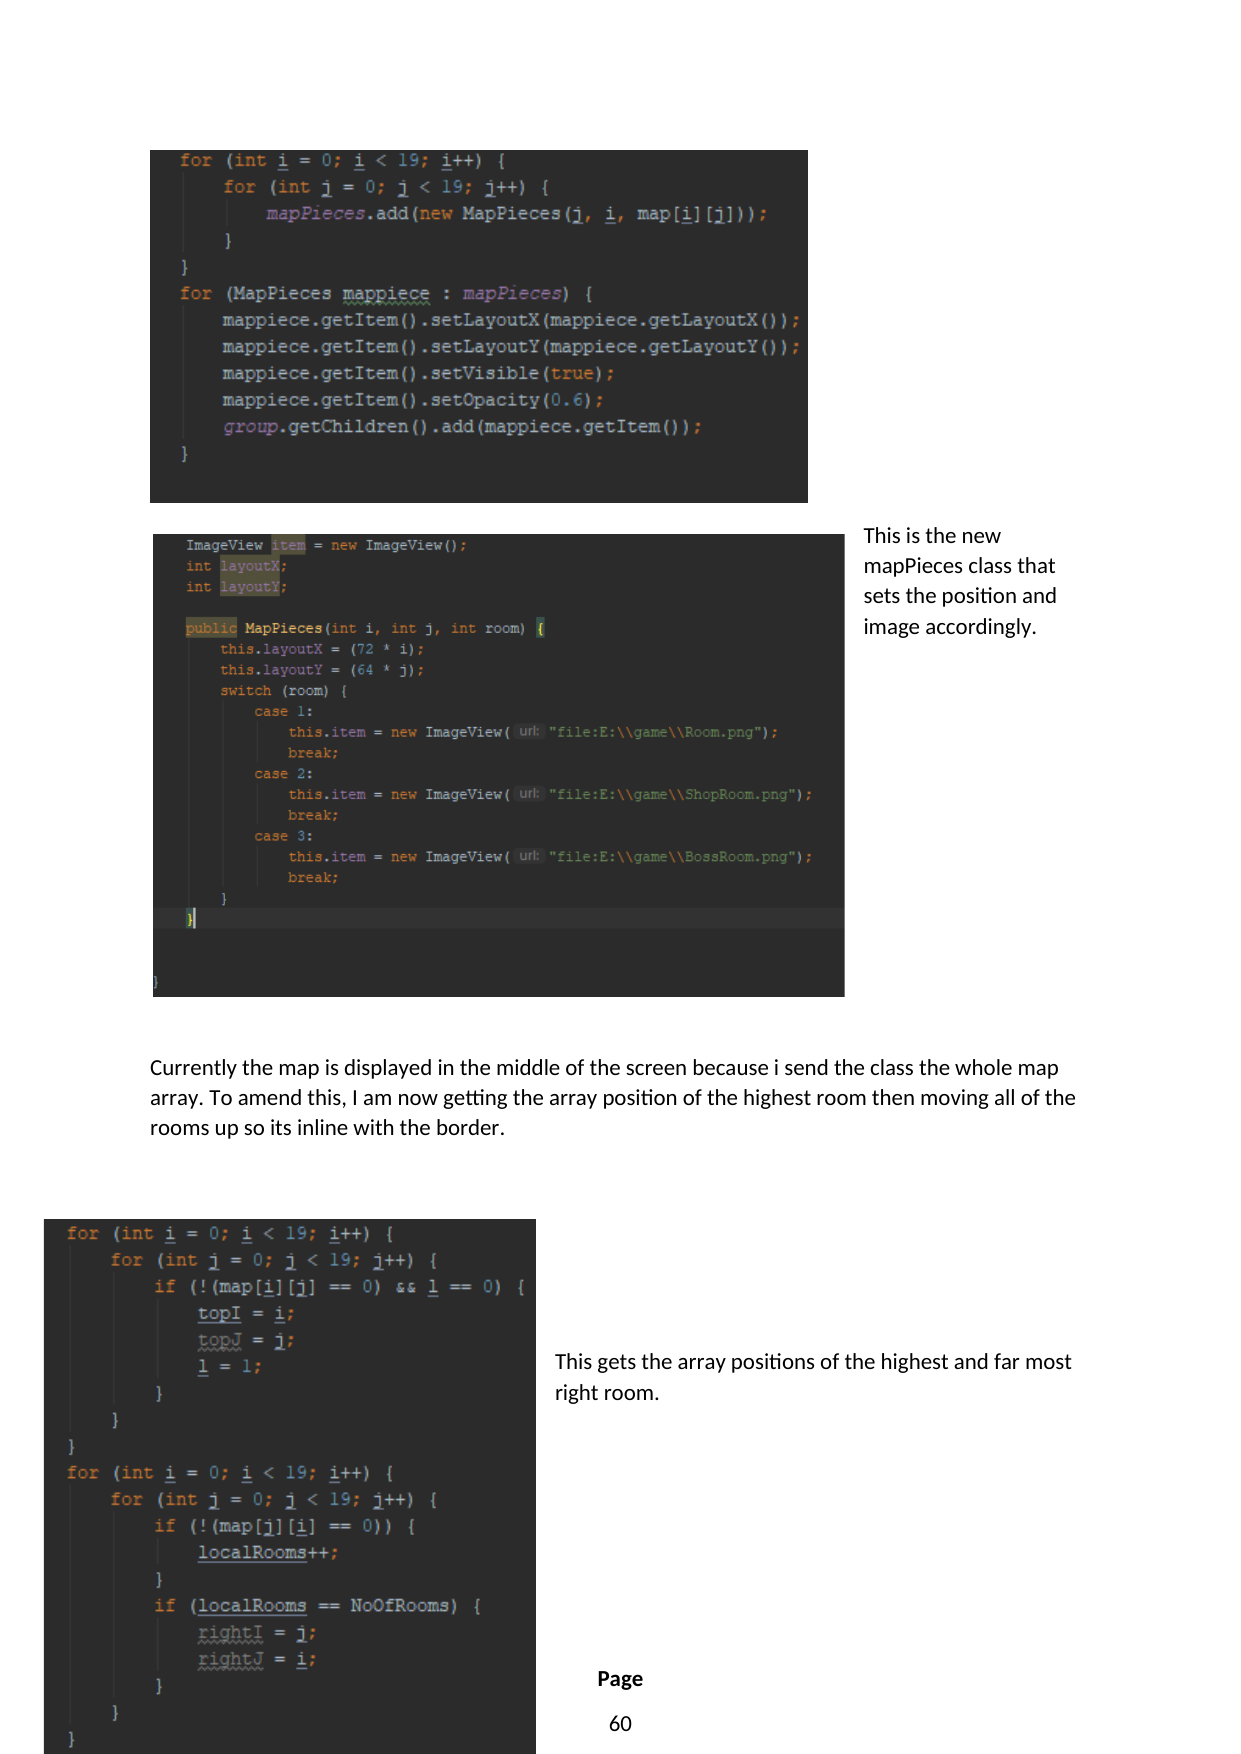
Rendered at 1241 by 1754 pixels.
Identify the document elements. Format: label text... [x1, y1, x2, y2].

text Currently the map is displayed in the middle of the screen because i send the class the whole map array. To amend this, I am now getting the array position of the highest room then moving all of the rooms up so its inline with the border. [150, 1053, 1090, 1141]
picture [43, 1219, 536, 1754]
picture [150, 150, 808, 503]
picture [153, 534, 845, 997]
text This gets the array positions of the highest and far most right room. [536, 1347, 1090, 1406]
text This is the new mapPieces class that sets the position and image accordingly. [150, 521, 1090, 640]
